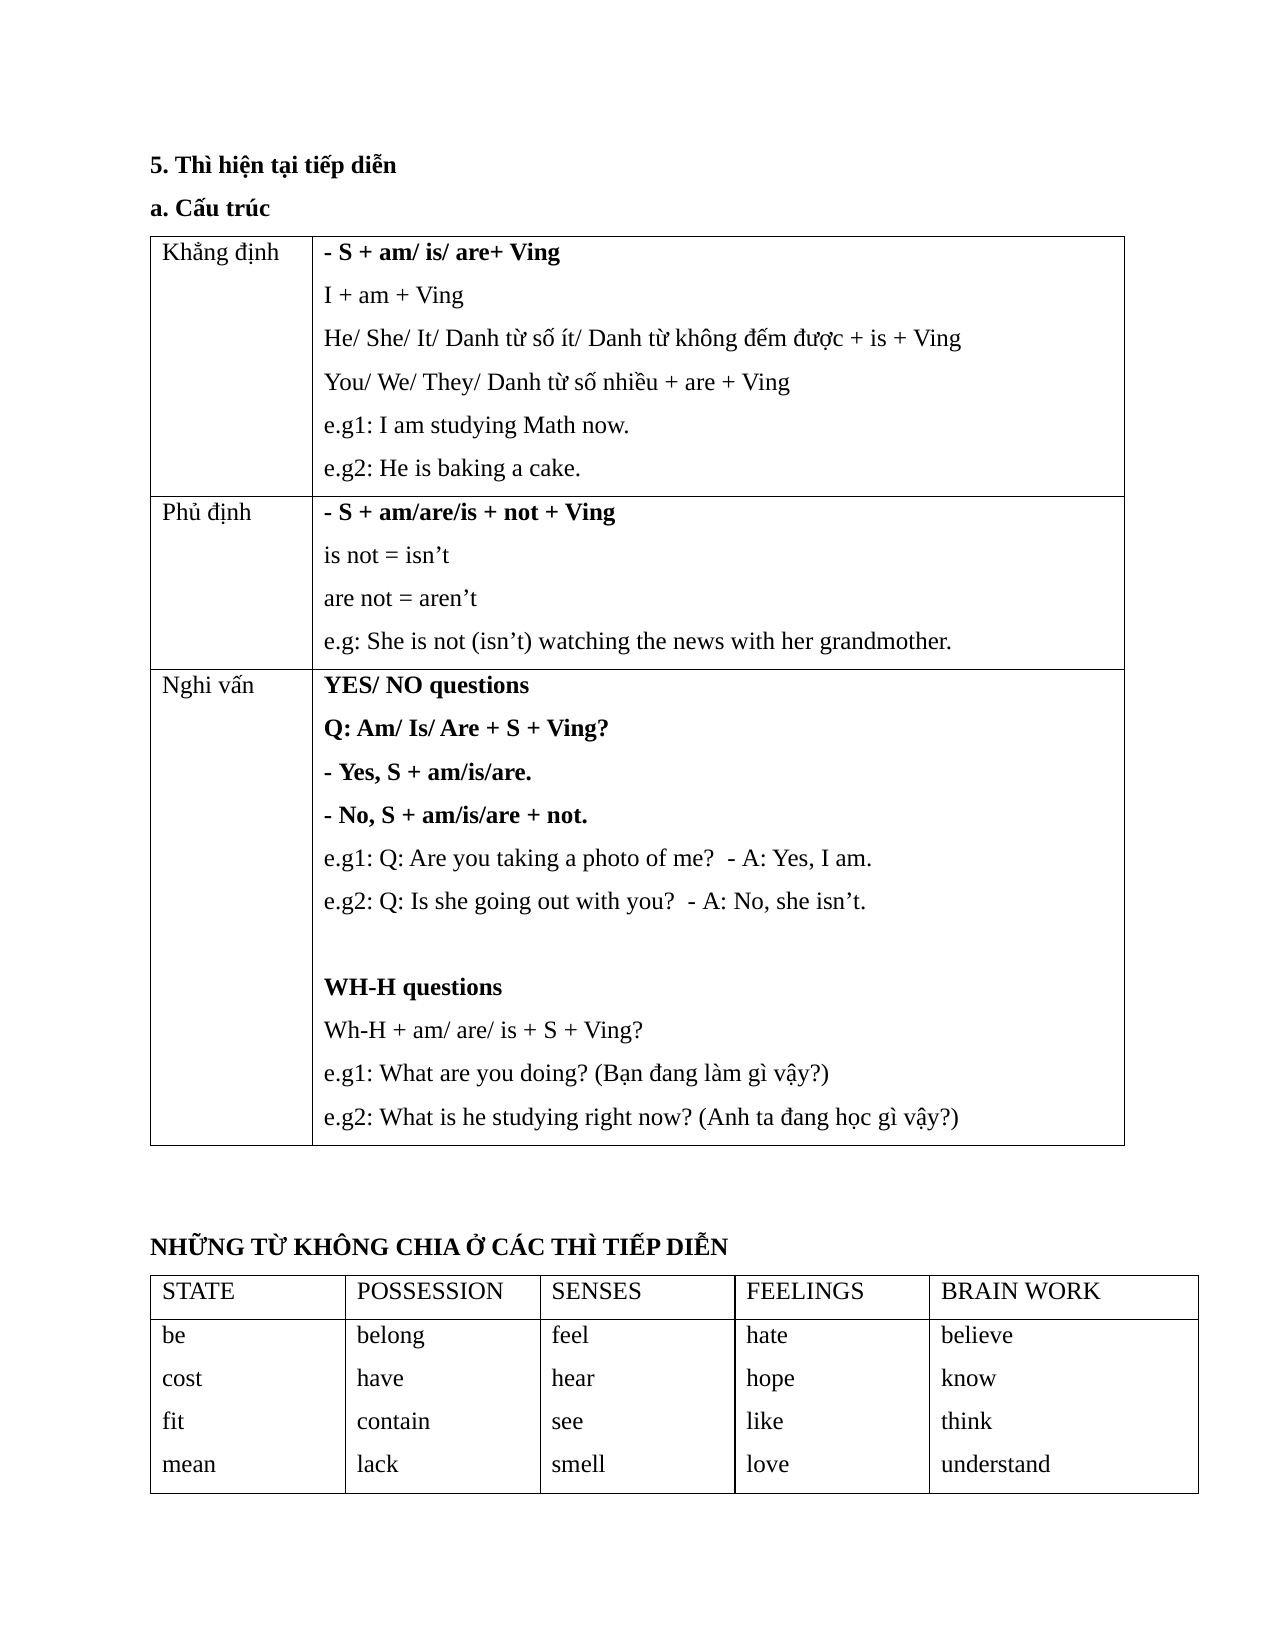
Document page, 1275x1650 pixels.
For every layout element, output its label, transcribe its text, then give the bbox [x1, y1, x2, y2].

table_cell Nghi vấn [151, 670, 312, 1145]
table_header SENSES [541, 1276, 734, 1319]
text a. Cấu trúc [150, 193, 1125, 222]
table_cell Phủ định [151, 497, 312, 669]
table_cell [736, 1320, 929, 1493]
table_header Khẳng định [151, 237, 312, 496]
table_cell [930, 1320, 1198, 1493]
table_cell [346, 1320, 540, 1493]
table_header FEELINGS [736, 1276, 929, 1319]
table_cell YES/ NO questions Q: Am/ Is/ Are + S + Ving? - Yes, S + am/is/are. - No, S + am/is/are + not. e.g1: Q: Are you taking a photo of me? - A: Yes, I am. e.g2: Q: Is she going out with you? - A: No, she isn’t. WH-H questions Wh-H + am/ are/ is + S + Ving? e.g1: What are you doing? (Bạn đang làm gì vậy?) e.g2: What is he studying right now? (Anh ta đang học gì vậy?) [313, 670, 1124, 1145]
table_cell - S + am/are/is + not + Ving is not = isn’t are not = aren’t e.g: She is not (isn’t) watching the news with her grandmother. [313, 497, 1124, 669]
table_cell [151, 1320, 345, 1493]
text 5. Thì hiện tại tiếp diễn [150, 150, 1125, 179]
table_header POSSESSION [346, 1276, 540, 1319]
table_header BRAIN WORK [930, 1276, 1198, 1319]
table_header STATE [151, 1276, 345, 1319]
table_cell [541, 1320, 734, 1493]
text NHỮNG TỪ KHÔNG CHIA Ở CÁC THÌ TIẾP DIỄN [150, 1232, 1125, 1261]
table_header - S + am/ is/ are+ Ving I + am + Ving He/ She/ It/ Danh từ số ít/ Danh từ không đếm được + is + Ving You/ We/ They/ Danh từ số nhiều + are + Ving e.g1: I am studying Math now. e.g2: He is baking a cake. [313, 237, 1124, 496]
